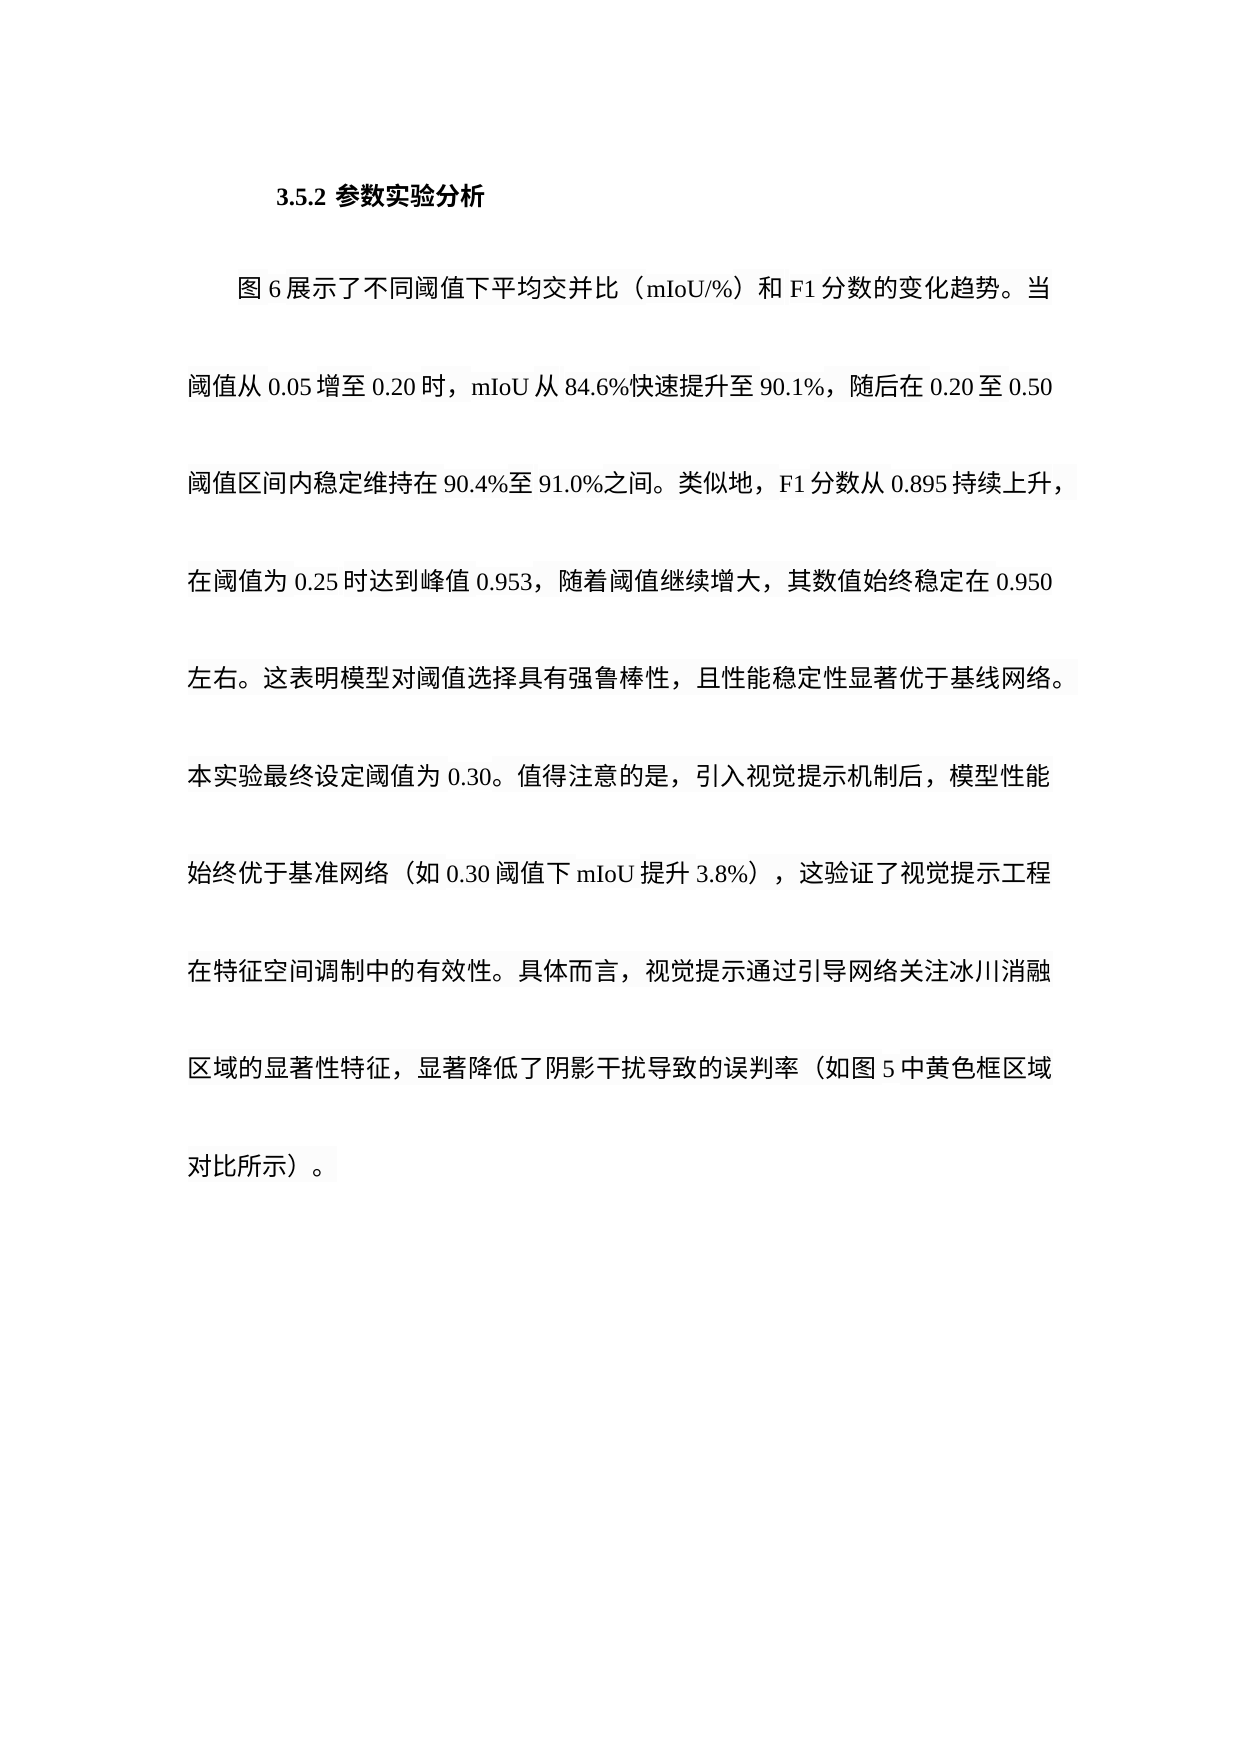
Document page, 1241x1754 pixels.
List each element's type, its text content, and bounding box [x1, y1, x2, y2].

text 图6展示了不同阈值下平均交并比（mIoU/%）和F1分数的变化趋势。当阈值从0.05增至0.20时，mIoU从84.6%快速提升至90.1%，随后在0.20至0.50阈值区间内稳定维持在90.4%至91.0%之间。类似地，F1分数从0.895持续上升，在阈值为0.25时达到峰值0.953，随着阈值继续增大，其数值始终稳定在0.950左右。这表明模型对阈值选择具有强鲁棒性，且性能稳定性显著优于基线网络。本实验最终设定阈值为0.30。值得注意的是，引入视觉提示机制后，模型性能始终优于基准网络（如0.30阈值下mIoU提升3.8%），这验证了视觉提示工程在特征空间调制中的有效性。具体而言，视觉提示通过引导网络关注冰川消融区域的显著性特征，显著降低了阴影干扰导致的误判率（如图5中黄色框区域对比所示）。 [187, 254, 1053, 1197]
subtitle 参数实验分析 [276, 162, 1053, 227]
